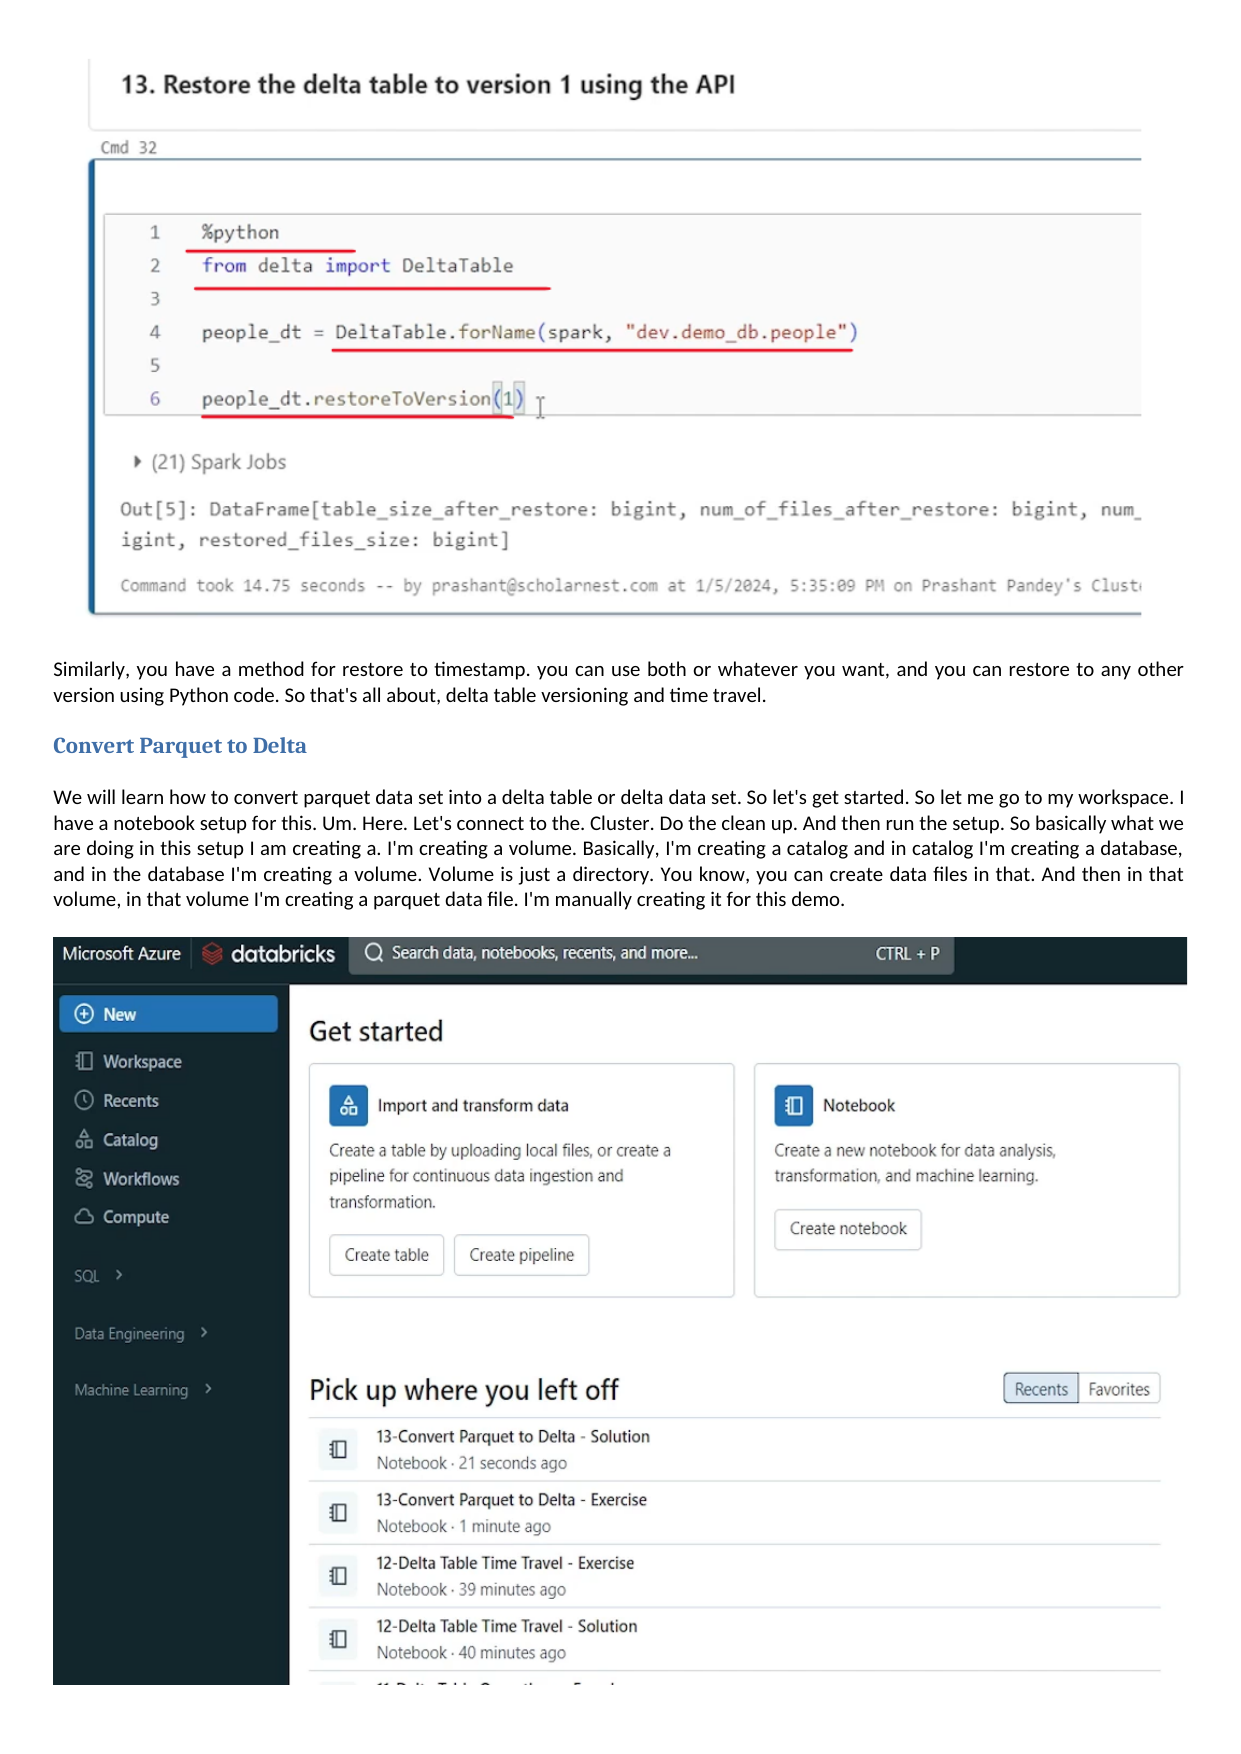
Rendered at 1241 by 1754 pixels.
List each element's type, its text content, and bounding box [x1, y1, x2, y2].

text We will learn how to convert parquet data set into a delta table or delta data set. So let's get started. So let me go to my workspace. I have a notebook setup for this. Um. Here. Let's connect to the. Cluster. Do the clean up. And then run the setup. So basically what we are doing in this setup I am creating a. I'm creating a volume. Basically, I'm creating a catalog and in catalog I'm creating a database, and in the database I'm creating a volume. Volume is just a directory. You know, you can create data files in that. And then in that volume, in that volume I'm creating a parquet data file. I'm manually creating it for this demo. [53, 784, 1187, 912]
picture [53, 937, 1188, 1685]
picture [53, 53, 1142, 632]
text Similarly, you have a method for restore to timestamp. you can use both or whatever you want, and you can restore to any other version using Python code. So that's all about, delta table versioning and time travel. [53, 657, 1187, 707]
subtitle Convert Parquet to Delta [53, 733, 1187, 759]
